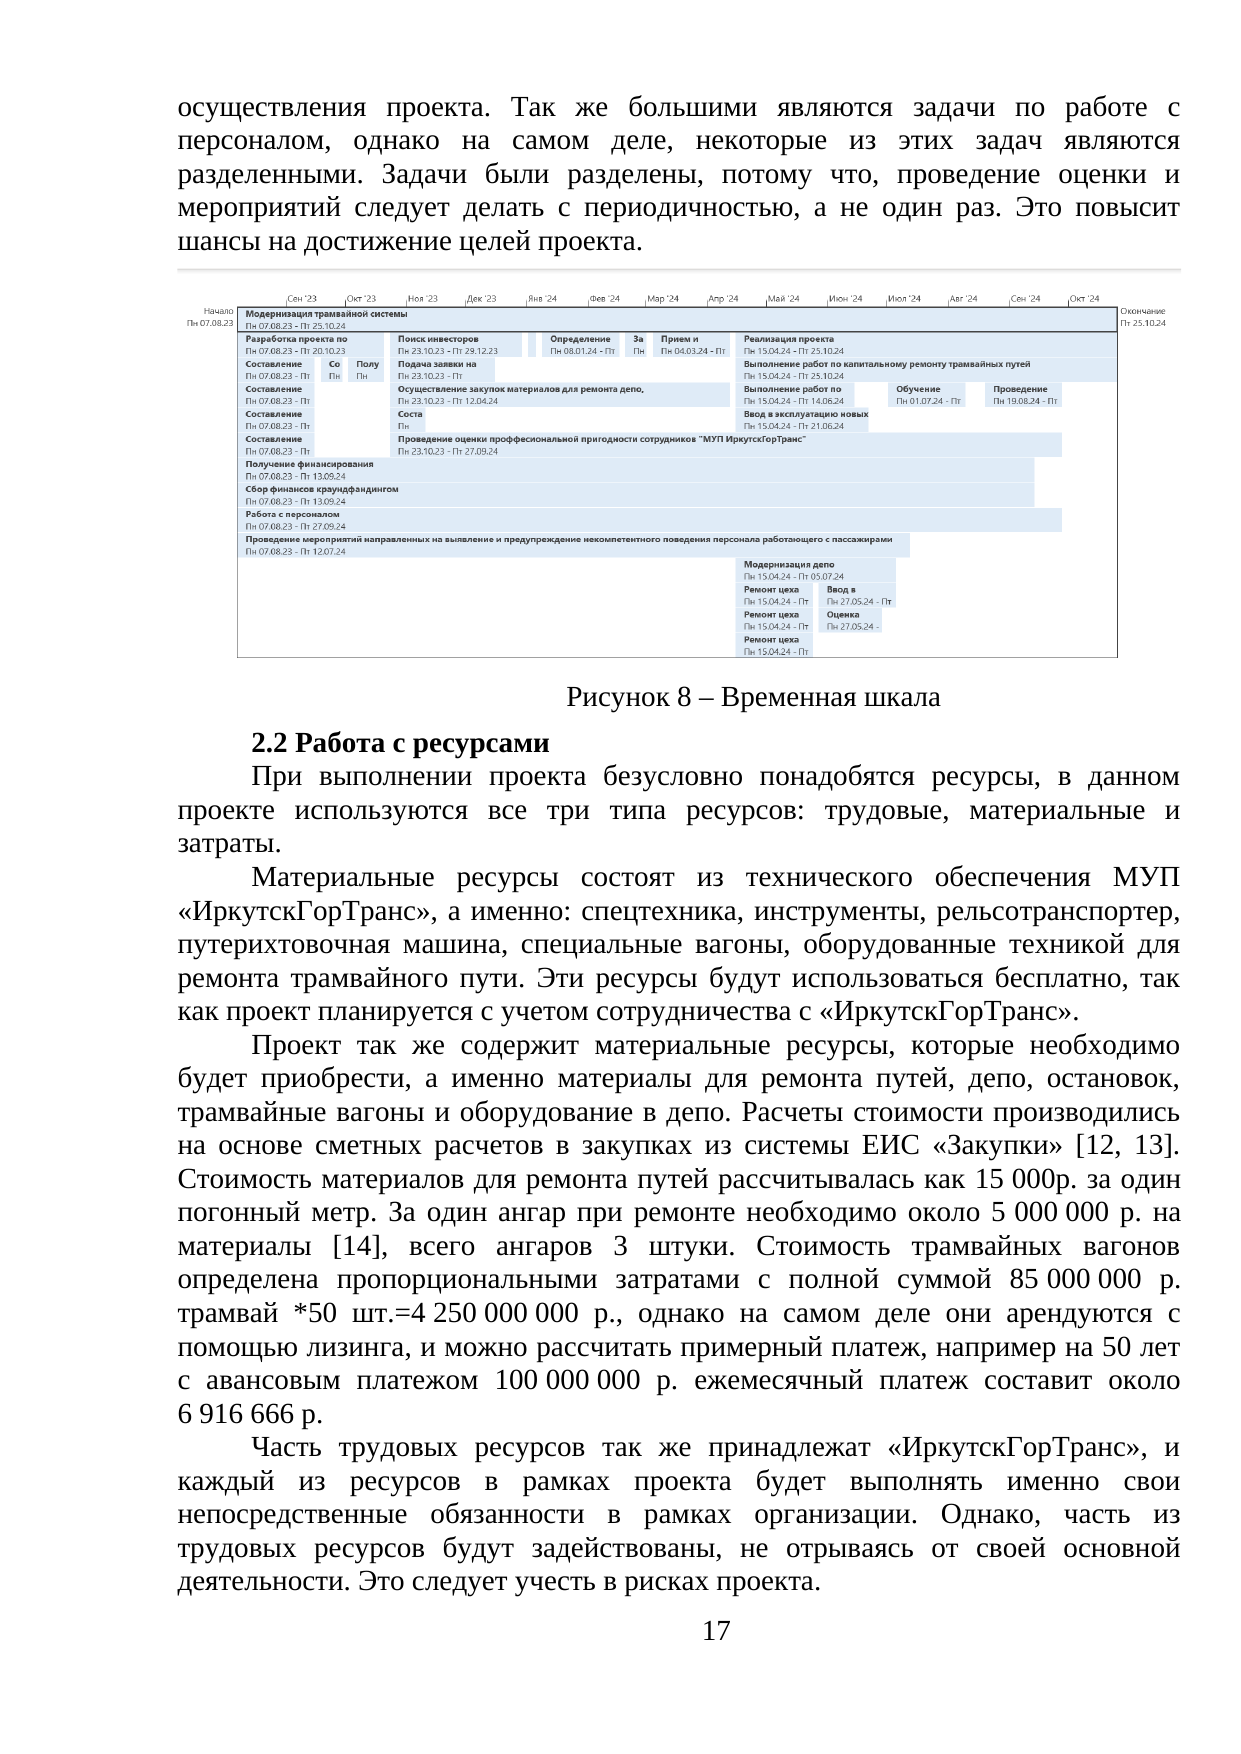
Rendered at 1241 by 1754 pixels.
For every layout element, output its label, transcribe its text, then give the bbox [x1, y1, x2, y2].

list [177, 89, 1181, 256]
subtitle 2.2 Работа с ресурсами [177, 725, 1181, 758]
picture [177, 268, 1182, 679]
text Часть трудовых ресурсов так же принадлежат «ИркутскГорТранс», и каждый из ресурсов в рамках проекта будет выполнять именно свои непосредственные обязанности в рамках организации. Однако, часть из трудовых ресурсов будут задействованы, не отрываясь от своей основной деятельности. Это следует учесть в рисках проекта. [177, 1429, 1181, 1597]
text При выполнении проекта безусловно понадобятся ресурсы, в данном проекте используются все три типа ресурсов: трудовые, материальные и затраты. [177, 758, 1181, 859]
text Проект так же содержит материальные ресурсы, которые необходимо будет приобрести, а именно материалы для ремонта путей, депо, остановок, трамвайные вагоны и оборудование в депо. Расчеты стоимости производились на основе сметных расчетов в закупках из системы ЕИС «Закупки» [12, 13]. Стоимость материалов для ремонта путей рассчитывалась как 15 000р. за один погонный метр. За один ангар при ремонте необходимо около 5 000 000 р. на материалы [14], всего ангаров 3 штуки. Стоимость трамвайных вагонов определена пропорциональными затратами с полной суммой 85 000 000 р. трамвай *50 шт.=4 250 000 000 р., однако на самом деле они арендуются с помощью лизинга, и можно рассчитать примерный платеж, например на 50 лет с авансовым платежом 100 000 000 р. ежемесячный платеж составит около 6 916 666 р. [177, 1027, 1181, 1429]
list Рисунок 8 – Временная шкала [326, 679, 1181, 712]
text Материальные ресурсы состоят из технического обеспечения МУП «ИркутскГорТранс», а именно: спецтехника, инструменты, рельсотранспортер, путерихтовочная машина, специальные вагоны, оборудованные техникой для ремонта трамвайного пути. Эти ресурсы будут использоваться бесплатно, так как проект планируется с учетом сотрудничества с «ИркутскГорТранс». [177, 859, 1181, 1027]
